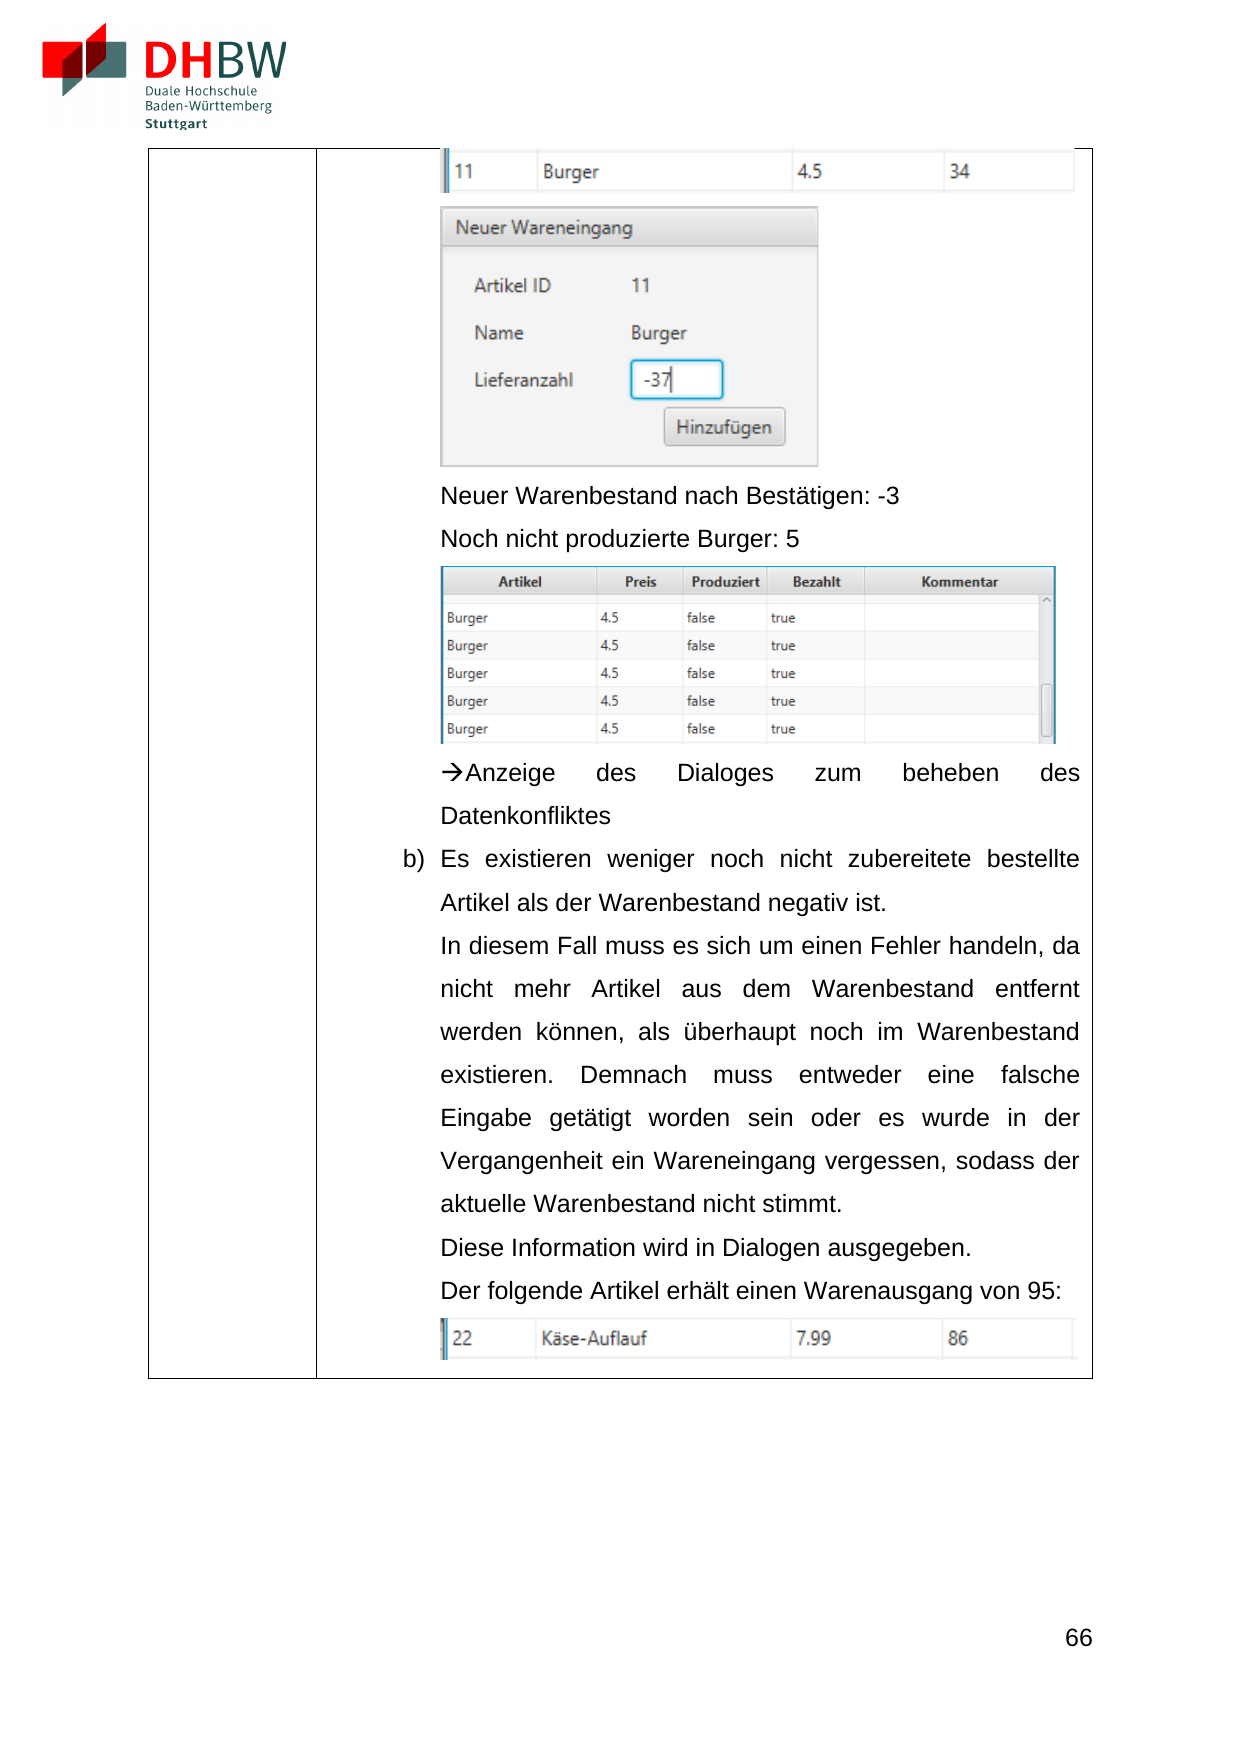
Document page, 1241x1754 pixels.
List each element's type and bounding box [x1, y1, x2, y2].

table_cell [149, 149, 316, 1378]
picture [39, 20, 286, 130]
picture [440, 148, 1075, 193]
picture [440, 206, 819, 467]
picture [440, 566, 1056, 744]
table_cell [317, 149, 1092, 1378]
picture [440, 1318, 1078, 1360]
